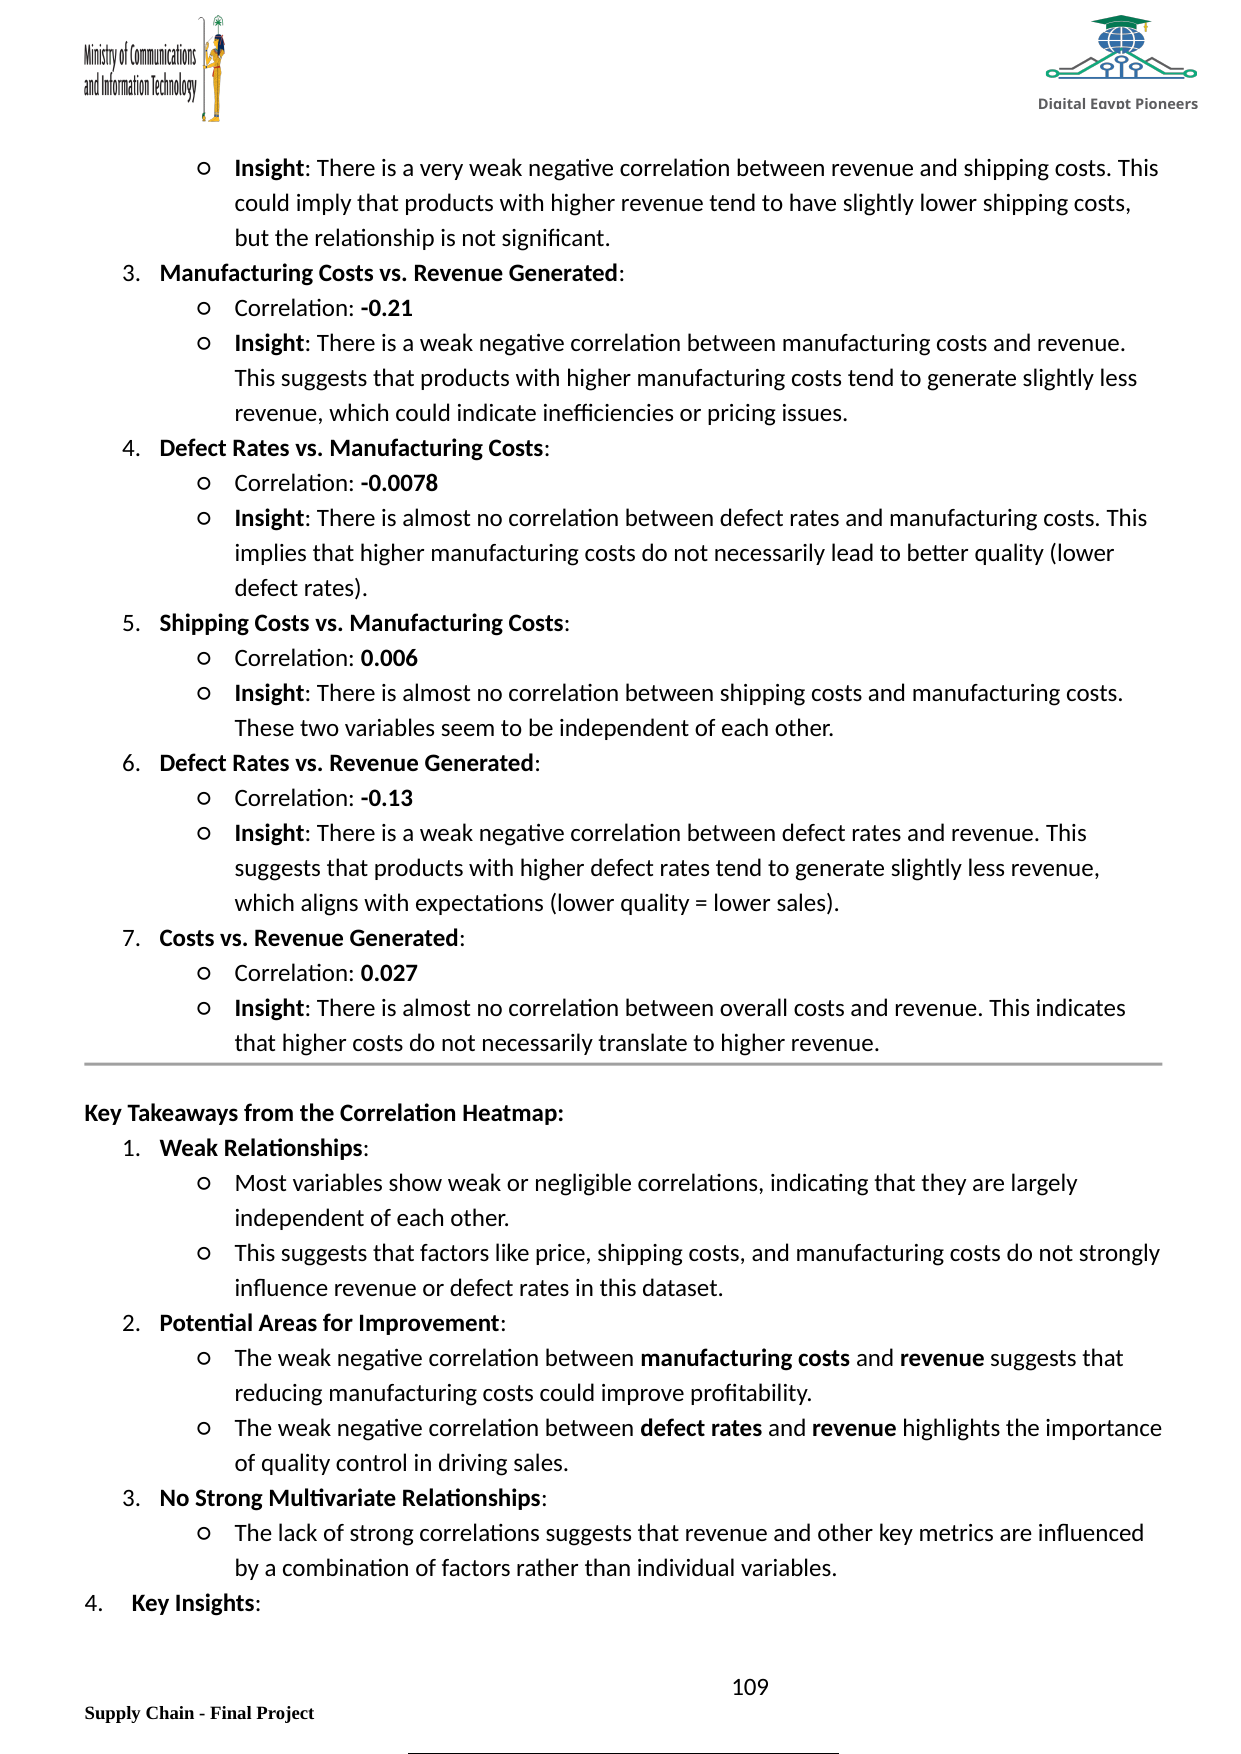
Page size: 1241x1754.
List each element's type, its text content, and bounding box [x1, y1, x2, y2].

picture [84, 15, 225, 122]
list No Strong Multivariate Relationships: [122, 1483, 1162, 1513]
list Correlation: 0.027 [197, 958, 1162, 988]
list Defect Rates vs. Revenue Generated: [122, 748, 1162, 778]
list Potential Areas for Improvement: [122, 1308, 1162, 1338]
list Insight: There is a weak negative correlation between defect rates and revenue. This suggests that products with higher defect rates tend to generate slightly less revenue, which aligns with expectations (lower quality = lower sales). [197, 818, 1162, 918]
text Key Takeaways from the Correlation Heatmap: [84, 1098, 1162, 1128]
list The weak negative correlation between defect rates and revenue highlights the importance of quality control in driving sales. [197, 1413, 1162, 1478]
text 4. Key Insights: [84, 1588, 1162, 1618]
list The weak negative correlation between manufacturing costs and revenue suggests that reducing manufacturing costs could improve profitability. [197, 1343, 1162, 1408]
list Insight: There is a very weak negative correlation between revenue and shipping costs. This could imply that products with higher revenue tend to have slightly lower shipping costs, but the relationship is not significant. [197, 153, 1162, 253]
list Shipping Costs vs. Manufacturing Costs: [122, 608, 1162, 638]
list Correlation: -0.13 [197, 783, 1162, 813]
list Correlation: -0.21 [197, 293, 1162, 323]
list Insight: There is almost no correlation between overall costs and revenue. This indicates that higher costs do not necessarily translate to higher revenue. [197, 993, 1162, 1058]
list This suggests that factors like price, shipping costs, and manufacturing costs do not strongly influence revenue or defect rates in this dataset. [197, 1238, 1162, 1303]
list Correlation: -0.0078 [197, 468, 1162, 498]
list Correlation: 0.006 [197, 643, 1162, 673]
picture [1045, 15, 1197, 82]
list The lack of strong correlations suggests that revenue and other key metrics are influenced by a combination of factors rather than individual variables. [197, 1518, 1162, 1583]
list Defect Rates vs. Manufacturing Costs: [122, 433, 1162, 463]
list Costs vs. Revenue Generated: [122, 923, 1162, 953]
list Insight: There is almost no correlation between defect rates and manufacturing costs. This implies that higher manufacturing costs do not necessarily lead to better quality (lower defect rates). [197, 503, 1162, 603]
list Weak Relationships: [122, 1133, 1162, 1163]
list Insight: There is a weak negative correlation between manufacturing costs and revenue. This suggests that products with higher manufacturing costs tend to generate slightly less revenue, which could indicate inefficiencies or pricing issues. [197, 328, 1162, 428]
list Most variables show weak or negligible correlations, indicating that they are largely independent of each other. [197, 1168, 1162, 1233]
list Insight: There is almost no correlation between shipping costs and manufacturing costs. These two variables seem to be independent of each other. [197, 678, 1162, 743]
list Manufacturing Costs vs. Revenue Generated: [122, 258, 1162, 288]
